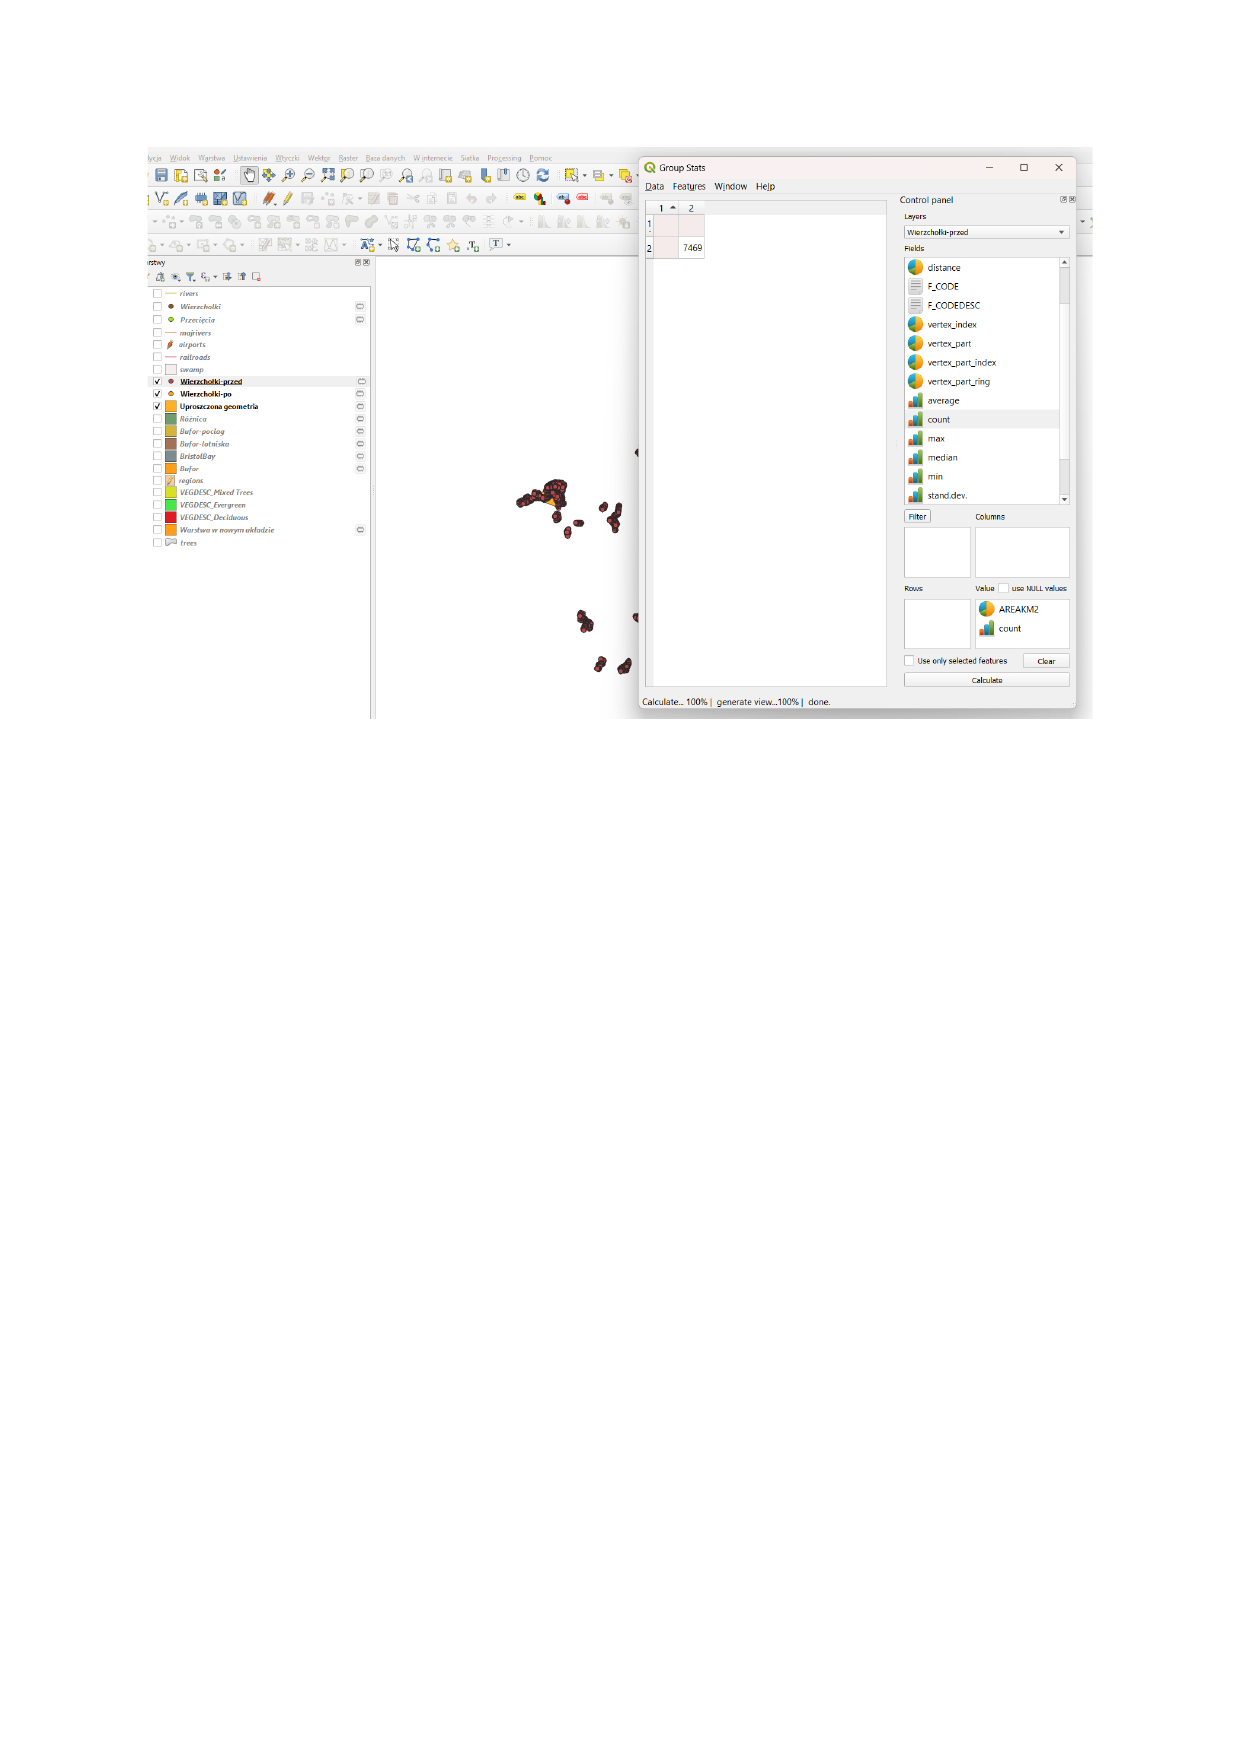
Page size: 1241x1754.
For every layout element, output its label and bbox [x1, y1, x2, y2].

picture [147, 147, 1093, 719]
